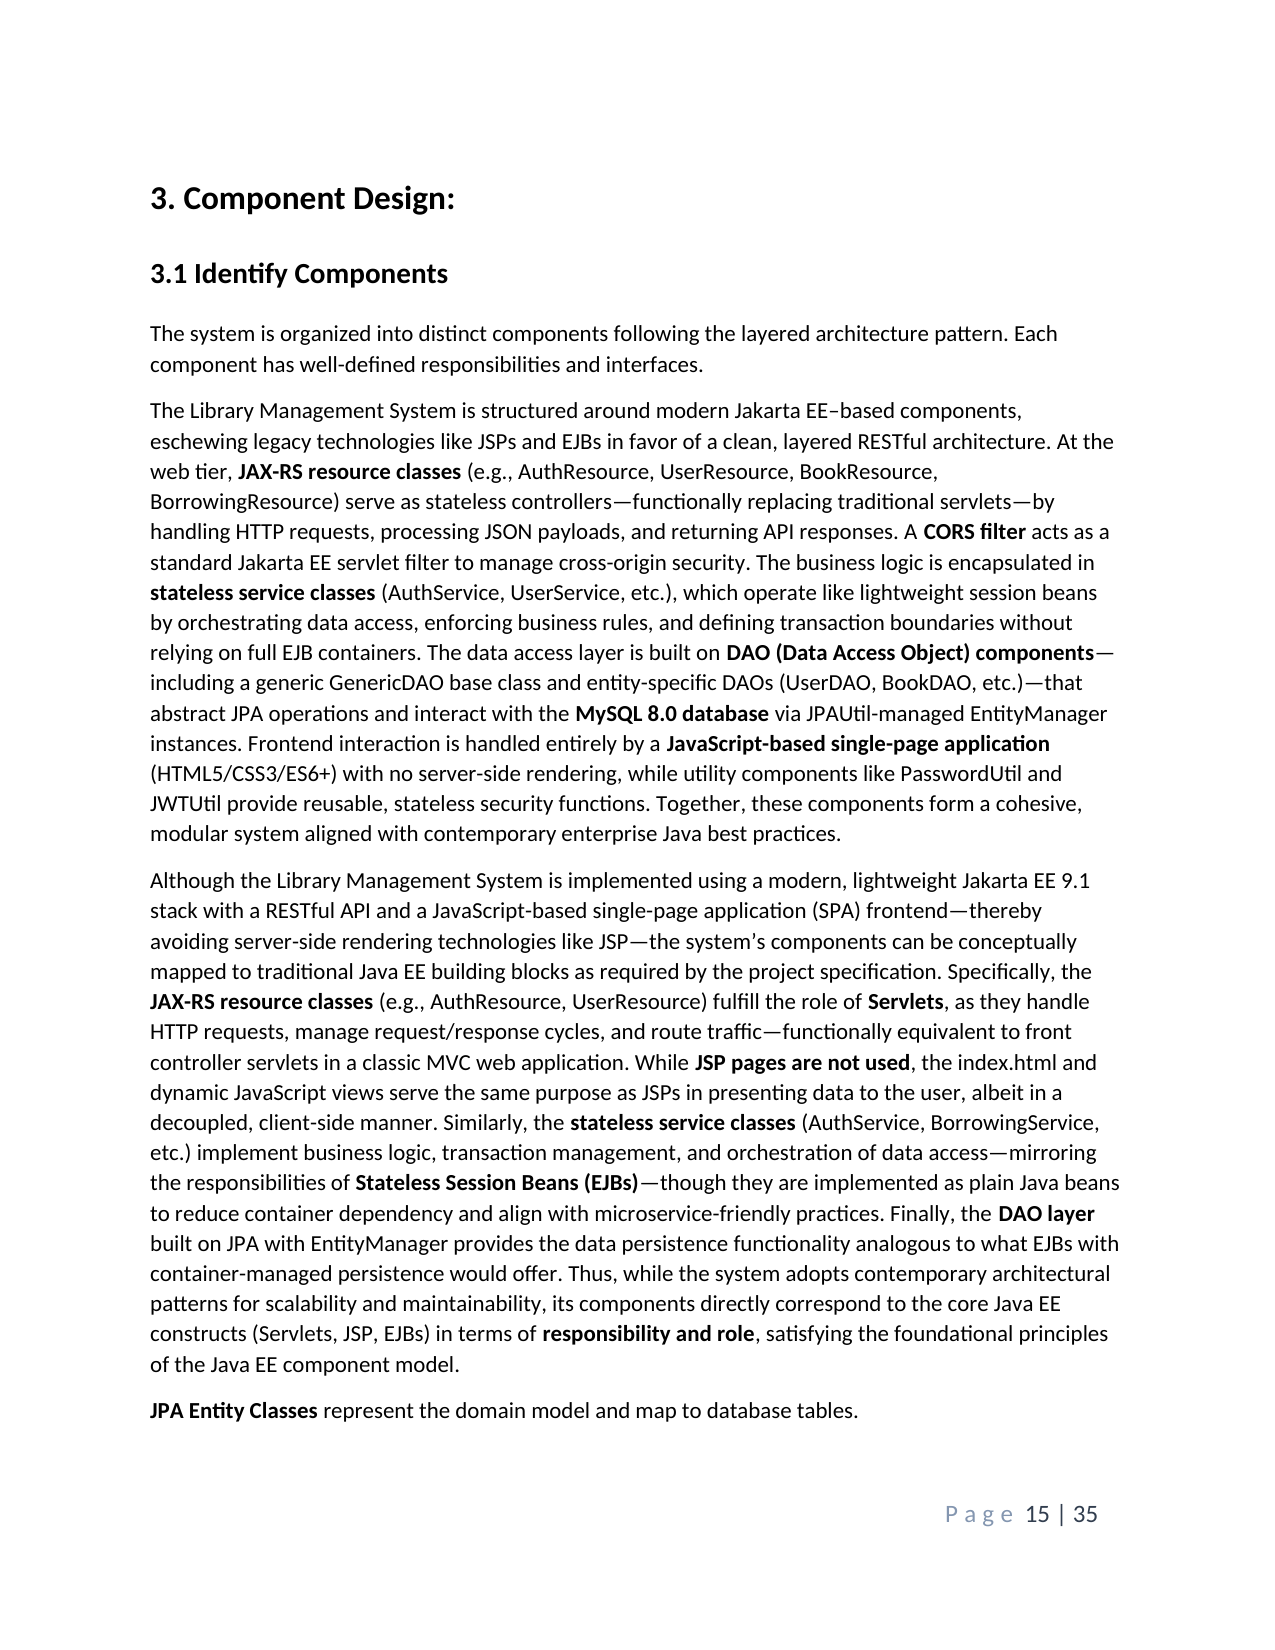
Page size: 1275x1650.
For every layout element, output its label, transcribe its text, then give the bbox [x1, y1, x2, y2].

subtitle 3.1 Identify Components [150, 255, 1125, 291]
text JPA Entity Classes represent the domain model and map to database tables. [150, 1397, 1125, 1424]
text The Library Management System is structured around modern Jakarta EE–based components, eschewing legacy technologies like JSPs and EJBs in favor of a clean, layered RESTful architecture. At the web tier, JAX-RS resource classes (e.g., AuthResource, UserResource, BookResource, BorrowingResource) serve as stateless controllers—functionally replacing traditional servlets—by handling HTTP requests, processing JSON payloads, and returning API responses. A CORS filter acts as a standard Jakarta EE servlet filter to manage cross-origin security. The business logic is encapsulated in stateless service classes (AuthService, UserService, etc.), which operate like lightweight session beans by orchestrating data access, enforcing business rules, and defining transaction boundaries without relying on full EJB containers. The data access layer is built on DAO (Data Access Object) components—including a generic GenericDAO base class and entity-specific DAOs (UserDAO, BookDAO, etc.)—that abstract JPA operations and interact with the MySQL 8.0 database via JPAUtil-managed EntityManager instances. Frontend interaction is handled entirely by a JavaScript-based single-page application (HTML5/CSS3/ES6+) with no server-side rendering, while utility components like PasswordUtil and JWTUtil provide reusable, stateless security functions. Together, these components form a cohesive, modular system aligned with contemporary enterprise Java best practices. [150, 397, 1125, 847]
text Although the Library Management System is implemented using a modern, lightweight Jakarta EE 9.1 stack with a RESTful API and a JavaScript-based single-page application (SPA) frontend—thereby avoiding server-side rendering technologies like JSP—the system’s components can be conceptually mapped to traditional Java EE building blocks as required by the project specification. Specifically, the JAX-RS resource classes (e.g., AuthResource, UserResource) fulfill the role of Servlets, as they handle HTTP requests, manage request/response cycles, and route traffic—functionally equivalent to front controller servlets in a classic MVC web application. While JSP pages are not used, the index.html and dynamic JavaScript views serve the same purpose as JSPs in presenting data to the user, albeit in a decoupled, client-side manner. Similarly, the stateless service classes (AuthService, BorrowingService, etc.) implement business logic, transaction management, and orchestration of data access—mirroring the responsibilities of Stateless Session Beans (EJBs)—though they are implemented as plain Java beans to reduce container dependency and align with microservice-friendly practices. Finally, the DAO layer built on JPA with EntityManager provides the data persistence functionality analogous to what EJBs with container-managed persistence would offer. Thus, while the system adopts contemporary architectural patterns for scalability and maintainability, its components directly correspond to the core Java EE constructs (Servlets, JSP, EJBs) in terms of responsibility and role, satisfying the foundational principles of the Java EE component model. [150, 866, 1125, 1378]
subtitle 3. Component Design: [150, 177, 1125, 218]
text The system is organized into distinct components following the layered architecture pattern. Each component has well-defined responsibilities and interfaces. [150, 319, 1125, 378]
